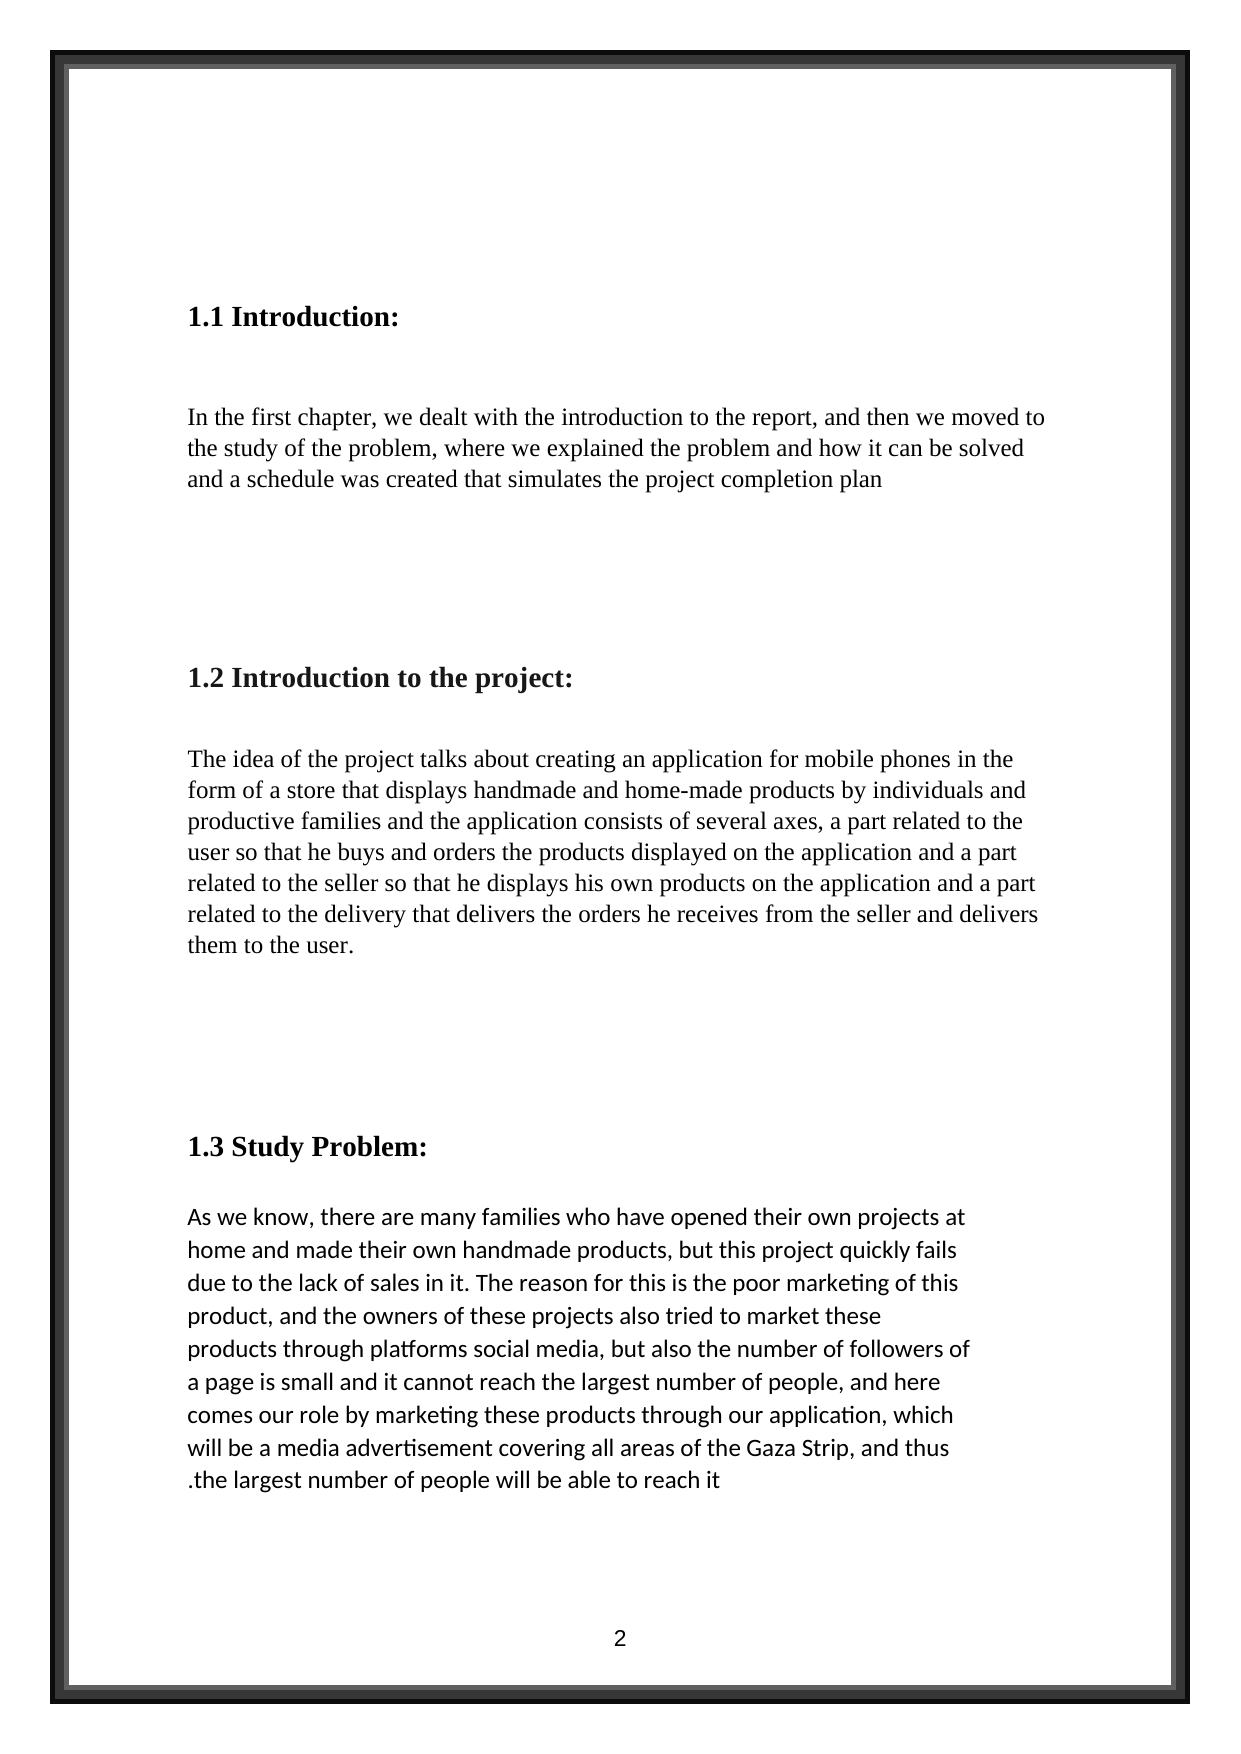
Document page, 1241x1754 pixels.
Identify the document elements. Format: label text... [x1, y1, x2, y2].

list As we know, there are many families who have opened their own projects at home and made their own handmade products, but this project quickly fails due to the lack of sales in it. The reason for this is the poor marketing of this product, and the owners of these projects also tried to market these products through platforms social media, but also the number of followers of a page is small and it cannot reach the largest number of people, and here comes our role by marketing these products through our application, which will be a media advertisement covering all areas of the Gaza Strip, and thus the largest number of people will be able to reach it. [187, 1201, 978, 1495]
subtitle 1.1 Introduction: [187, 299, 1053, 332]
subtitle 1.3 Study Problem: [187, 1129, 1053, 1163]
text The idea of the project talks about creating an application for mobile phones in the form of a store that displays handmade and home-made products by individuals and productive families and the application consists of several axes, a part related to the user so that he buys and orders the products displayed on the application and a part related to the seller so that he displays his own products on the application and a part related to the delivery that delivers the orders he receives from the seller and delivers them to the user. [187, 744, 1053, 959]
text In the first chapter, we dealt with the introduction to the report, and then we moved to the study of the problem, where we explained the problem and how it can be solved and a schedule was created that simulates the project completion plan [187, 402, 1053, 493]
subtitle 1.2 Introduction to the project: [187, 661, 1053, 694]
